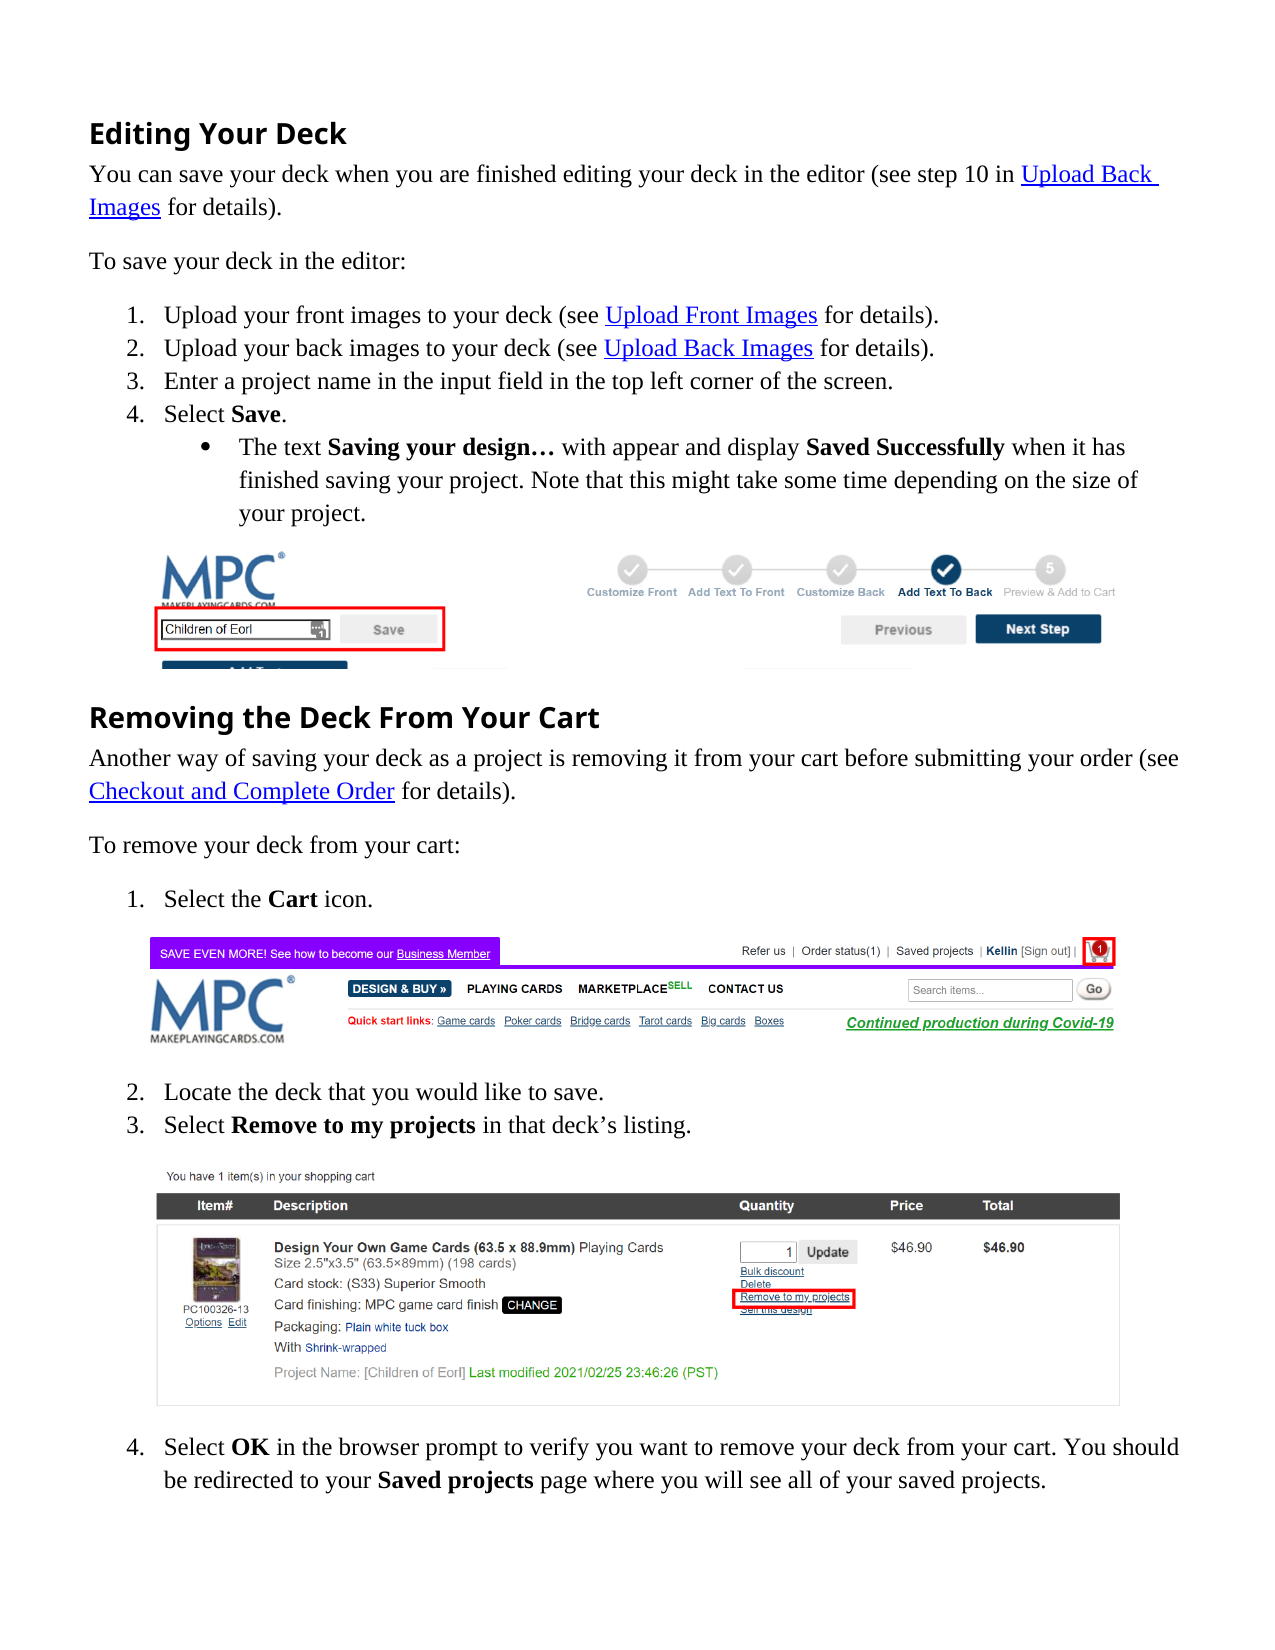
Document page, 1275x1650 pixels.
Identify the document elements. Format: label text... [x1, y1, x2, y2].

list Select OK in the browser prompt to verify you want to remove your deck from your cart. You should be redirected to your Saved projects page where you will see all of your saved projects. [126, 1432, 1186, 1494]
picture [150, 551, 1125, 669]
list Select Save. [126, 399, 1186, 428]
text You can save your deck when you are finished editing your deck in the editor (see step 10 in Upload Back Images for details). [88, 159, 1186, 221]
text To remove your deck from your cart: [88, 830, 1186, 859]
list Upload your front images to your deck (see Upload Front Images for details). [126, 300, 1186, 329]
list Select the Cart icon. [126, 884, 1186, 913]
list Enter a project name in the input field in the top left corner of the screen. [126, 366, 1186, 395]
list Select Remove to my projects in that deck’s listing. [126, 1110, 1186, 1139]
subtitle Editing Your Deck [88, 113, 1186, 153]
list Locate the deck that you would like to save. [126, 1077, 1186, 1106]
list Upload your back images to your deck (see Upload Back Images for details). [126, 333, 1186, 362]
picture [150, 937, 1125, 1052]
picture [150, 1163, 1125, 1408]
list The text Saving your design… with appear and display Saved Successfully when it has finished saving your project. Note that this might take some time depending on the size of your project. [201, 432, 1186, 527]
text Another way of saving your deck as a project is removing it from your cart before submitting your order (see Checkout and Complete Order for details). [88, 743, 1186, 805]
text To save your deck in the editor: [88, 246, 1186, 275]
subtitle Removing the Deck From Your Cart [88, 698, 1186, 737]
